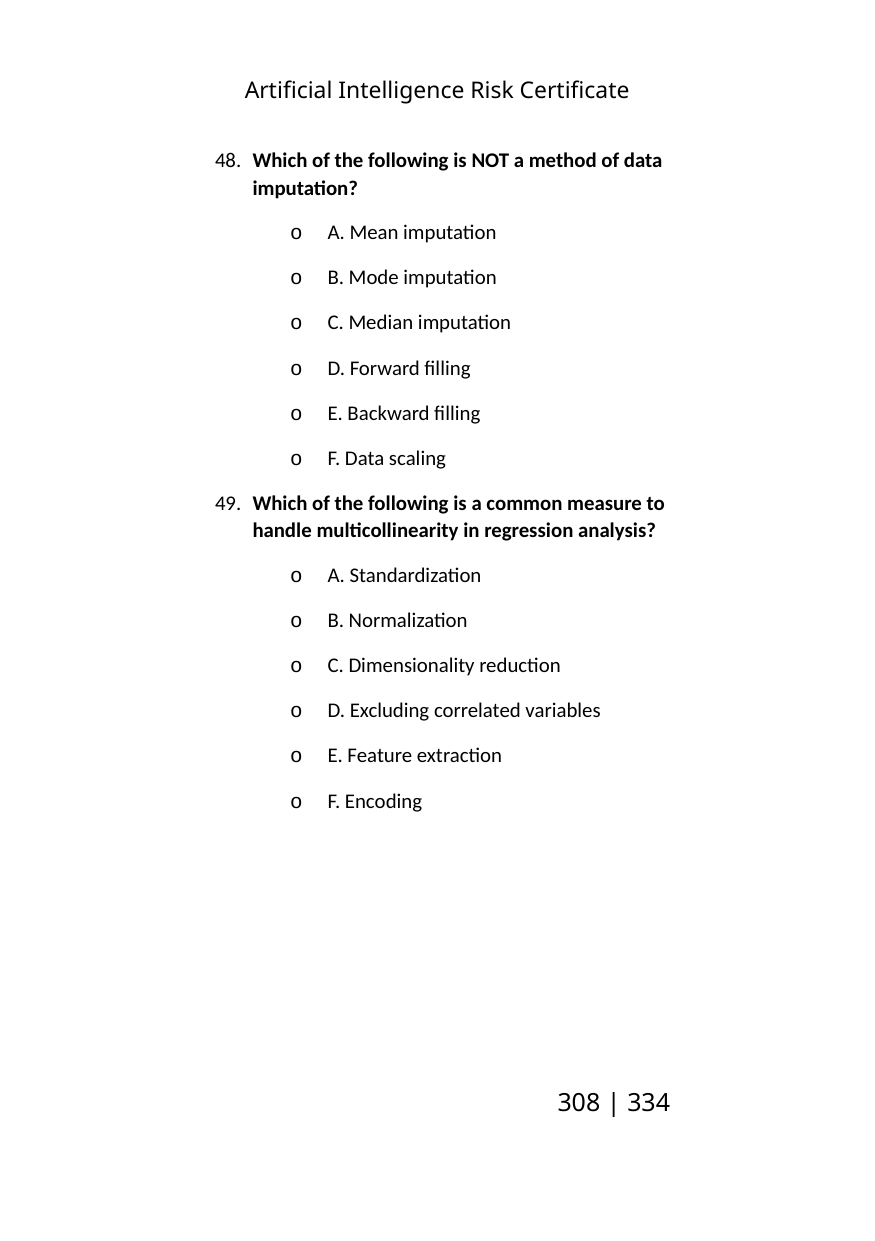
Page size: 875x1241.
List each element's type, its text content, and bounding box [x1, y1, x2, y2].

list F. Data scaling [290, 445, 697, 472]
list Which of the following is NOT a method of data imputation? [215, 148, 697, 200]
list B. Normalization [290, 607, 697, 633]
list D. Forward filling [290, 355, 697, 381]
list D. Excluding correlated variables [290, 697, 697, 724]
list B. Mode imputation [290, 264, 697, 291]
list C. Median imputation [290, 309, 697, 336]
list E. Feature extraction [290, 743, 697, 769]
list Which of the following is a common measure to handle multicollinearity in regression analysis? [215, 490, 697, 543]
list A. Mean imputation [290, 219, 697, 246]
list A. Standardization [290, 562, 697, 588]
list E. Backward filling [290, 400, 697, 426]
list F. Encoding [290, 788, 697, 814]
list C. Dimensionality reduction [290, 652, 697, 679]
